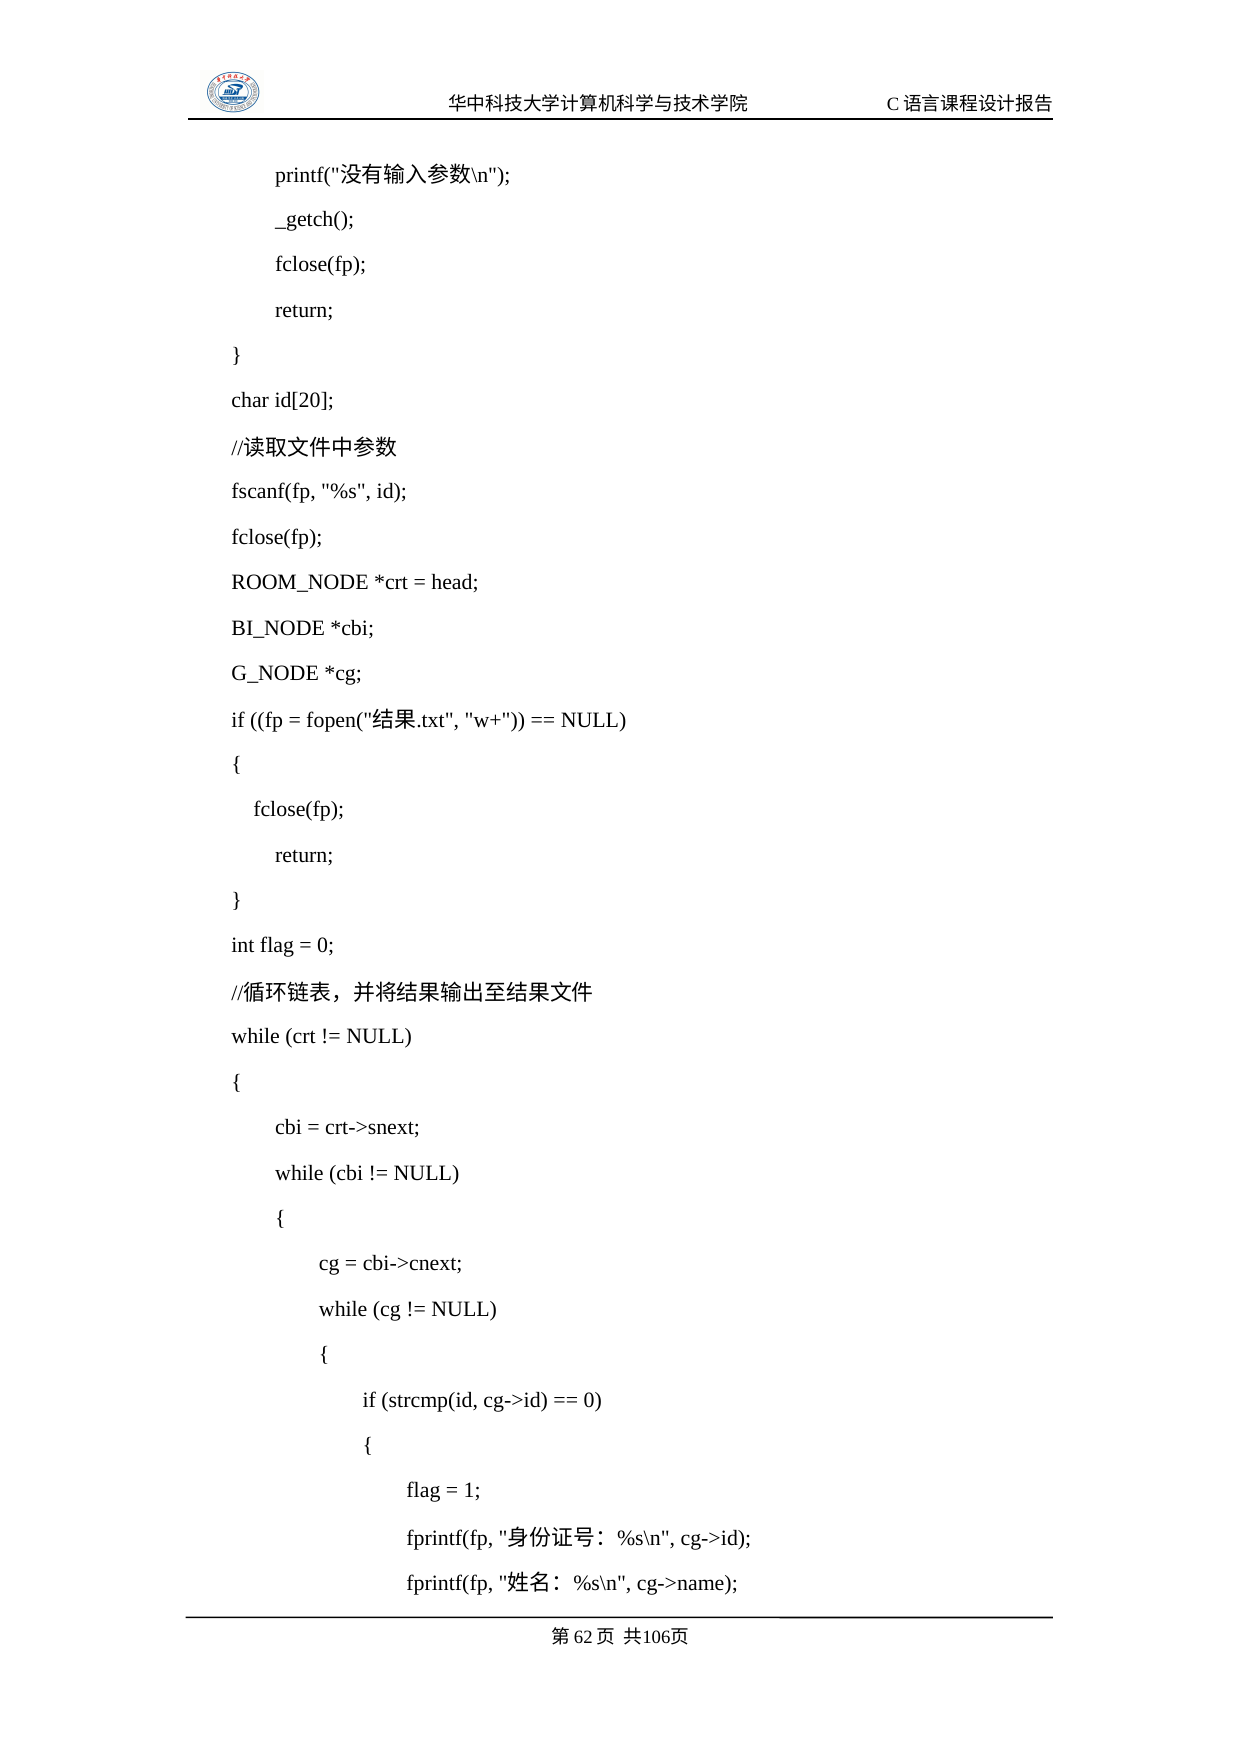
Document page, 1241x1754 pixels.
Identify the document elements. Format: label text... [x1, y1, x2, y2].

text while (cbi != NULL) [187, 1149, 1053, 1195]
text if ((fp = fopen("结果.txt", "w+")) == NULL) [187, 695, 1053, 741]
text if (strcmp(id, cg->id) == 0) [187, 1377, 1053, 1422]
text char id[20]; [187, 377, 1053, 423]
text while (cg != NULL) [187, 1286, 1053, 1331]
text { [187, 1331, 1053, 1377]
text { [187, 1195, 1053, 1240]
text fclose(fp); [187, 786, 1053, 832]
text ROOM_NODE *crt = head; [187, 559, 1053, 604]
text fclose(fp); [187, 514, 1053, 559]
text } [187, 332, 1053, 377]
picture [200, 70, 264, 113]
text BI_NODE *cbi; [187, 604, 1053, 650]
text _getch(); [187, 196, 1053, 241]
text { [187, 1059, 1053, 1104]
text while (crt != NULL) [187, 1013, 1053, 1059]
text fprintf(fp, "姓名：%s\n", cg->name); [187, 1558, 1053, 1604]
text flag = 1; [187, 1467, 1053, 1513]
text { [187, 741, 1053, 786]
text printf("没有输入参数\n"); [187, 150, 1053, 196]
text } [187, 877, 1053, 922]
text return; [187, 832, 1053, 877]
text cg = cbi->cnext; [187, 1240, 1053, 1286]
text int flag = 0; [187, 922, 1053, 968]
text //循环链表，并将结果输出至结果文件 [187, 968, 1053, 1013]
text cbi = crt->snext; [187, 1104, 1053, 1149]
text { [187, 1422, 1053, 1467]
text G_NODE *cg; [187, 650, 1053, 695]
text //读取文件中参数 [187, 423, 1053, 468]
text fscanf(fp, "%s", id); [187, 468, 1053, 514]
text return; [187, 287, 1053, 332]
text fclose(fp); [187, 241, 1053, 287]
text fprintf(fp, "身份证号：%s\n", cg->id); [187, 1513, 1053, 1558]
